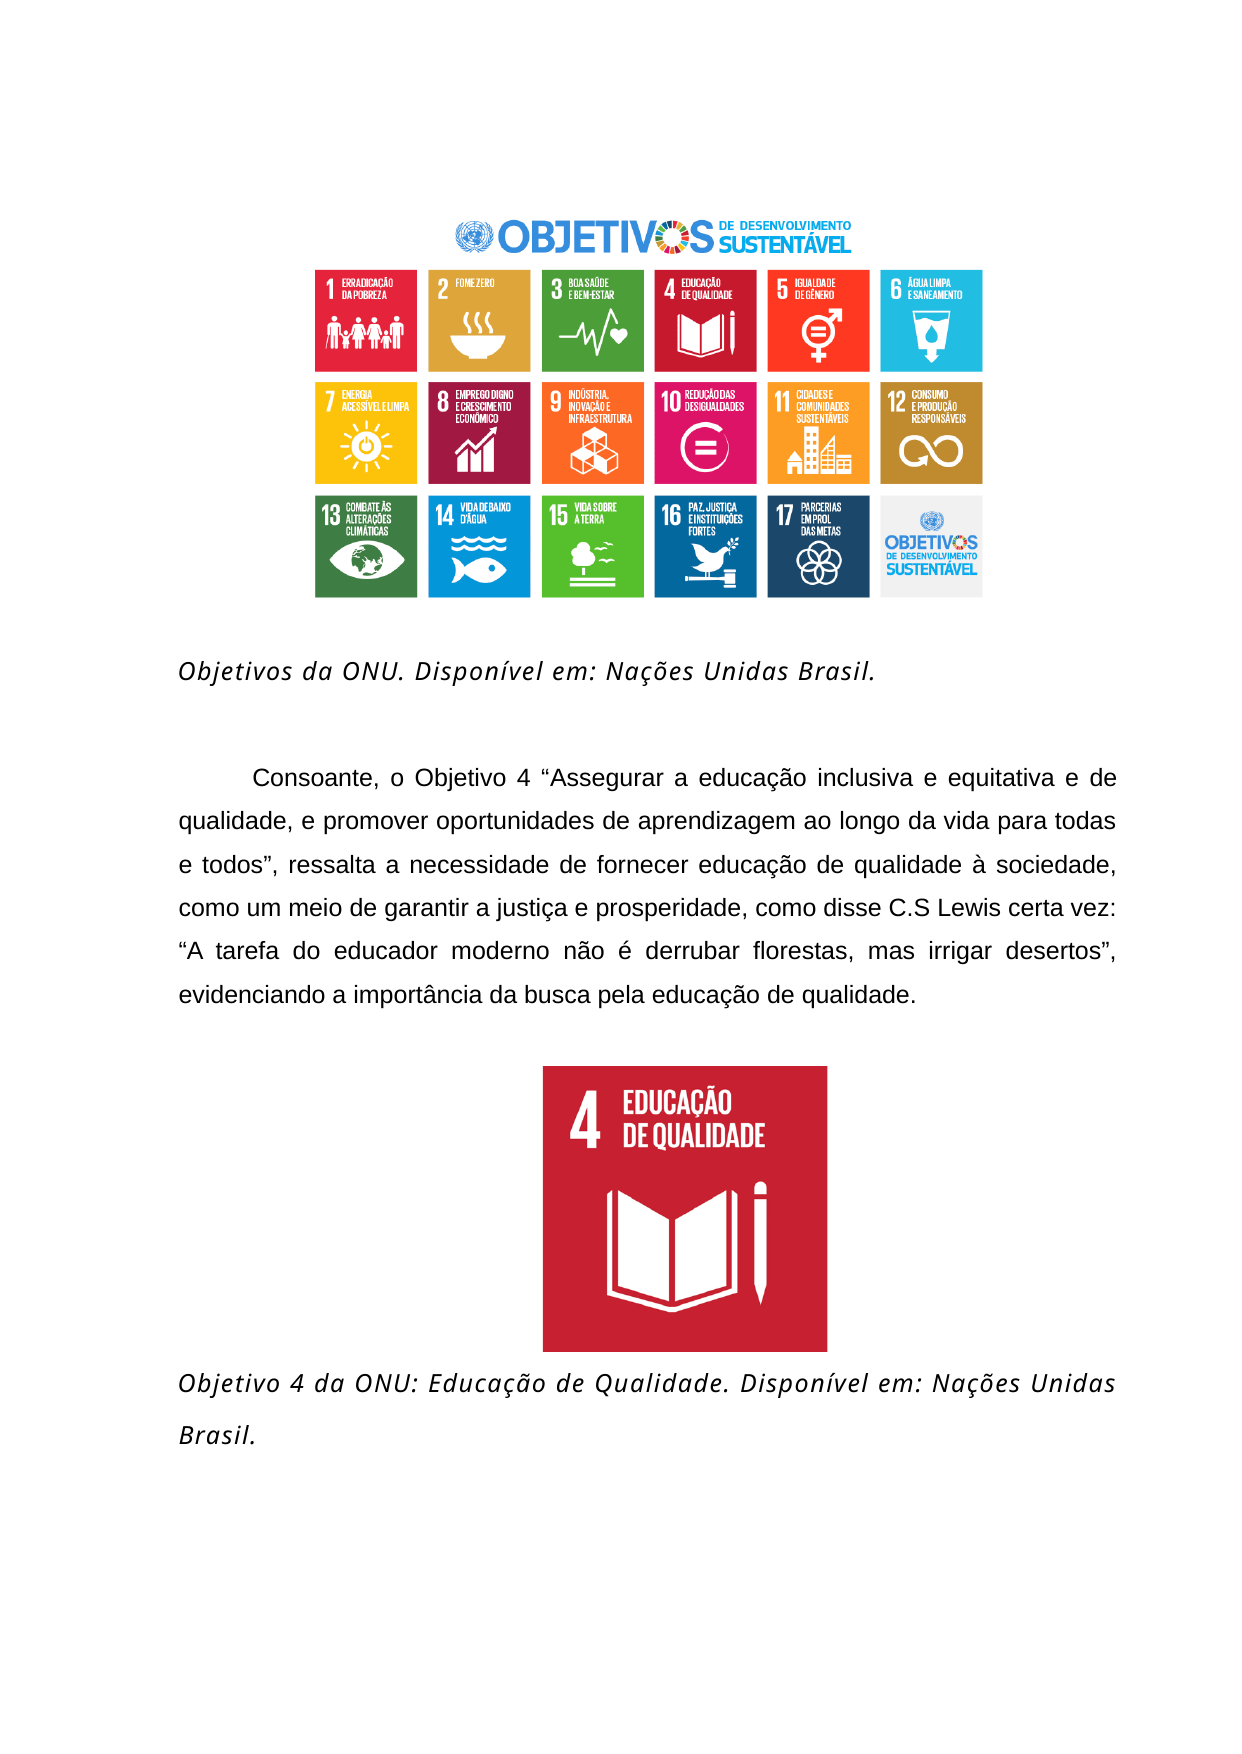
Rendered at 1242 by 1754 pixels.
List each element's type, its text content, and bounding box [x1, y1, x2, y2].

text Consoante, o Objetivo 4 “Assegurar a educação inclusiva e equitativa e de qualidade, e promover oportunidades de aprendizagem ao longo da vida para todas e todos”, ressalta a necessidade de fornecer educação de qualidade à sociedade, como um meio de garantir a justiça e prosperidade, como disse C.S Lewis certa vez: “A tarefa do educador moderno não é derrubar florestas, mas irrigar desertos”, evidenciando a importância da busca pela educação de qualidade. [178, 763, 1118, 1008]
picture [282, 178, 1014, 639]
subtitle Objetivo 4 da ONU: Educação de Qualidade. Disponível em: Nações Unidas Brasil. [177, 1366, 1117, 1452]
picture [542, 1066, 828, 1352]
subtitle Objetivos da ONU. Disponível em: Nações Unidas Brasil. [177, 654, 1117, 688]
